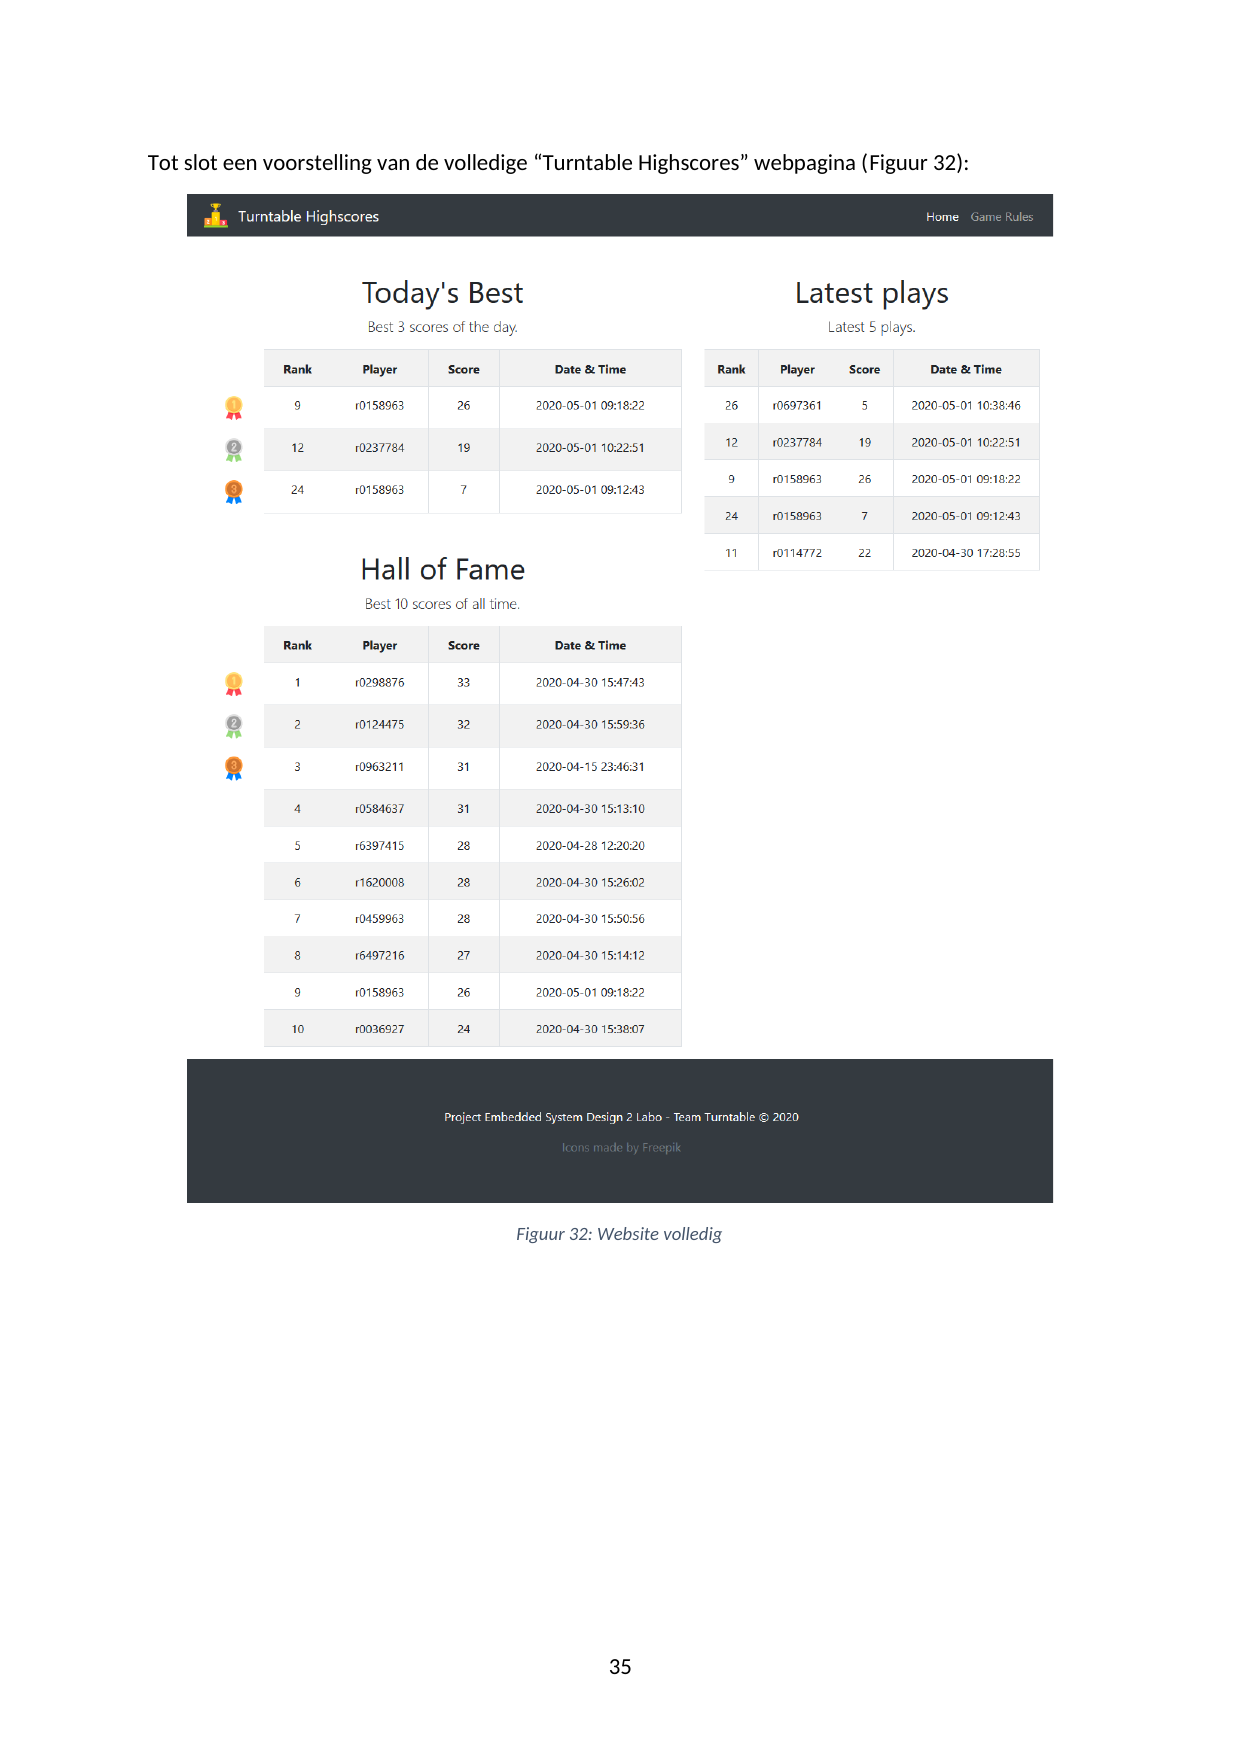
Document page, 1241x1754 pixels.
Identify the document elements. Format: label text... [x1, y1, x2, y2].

text Figuur 32: Website volledig [148, 1222, 1092, 1245]
text Tot slot een voorstelling van de volledige “Turntable Highscores” webpagina (Figuur 32): [148, 148, 1092, 176]
picture [187, 194, 1054, 1203]
